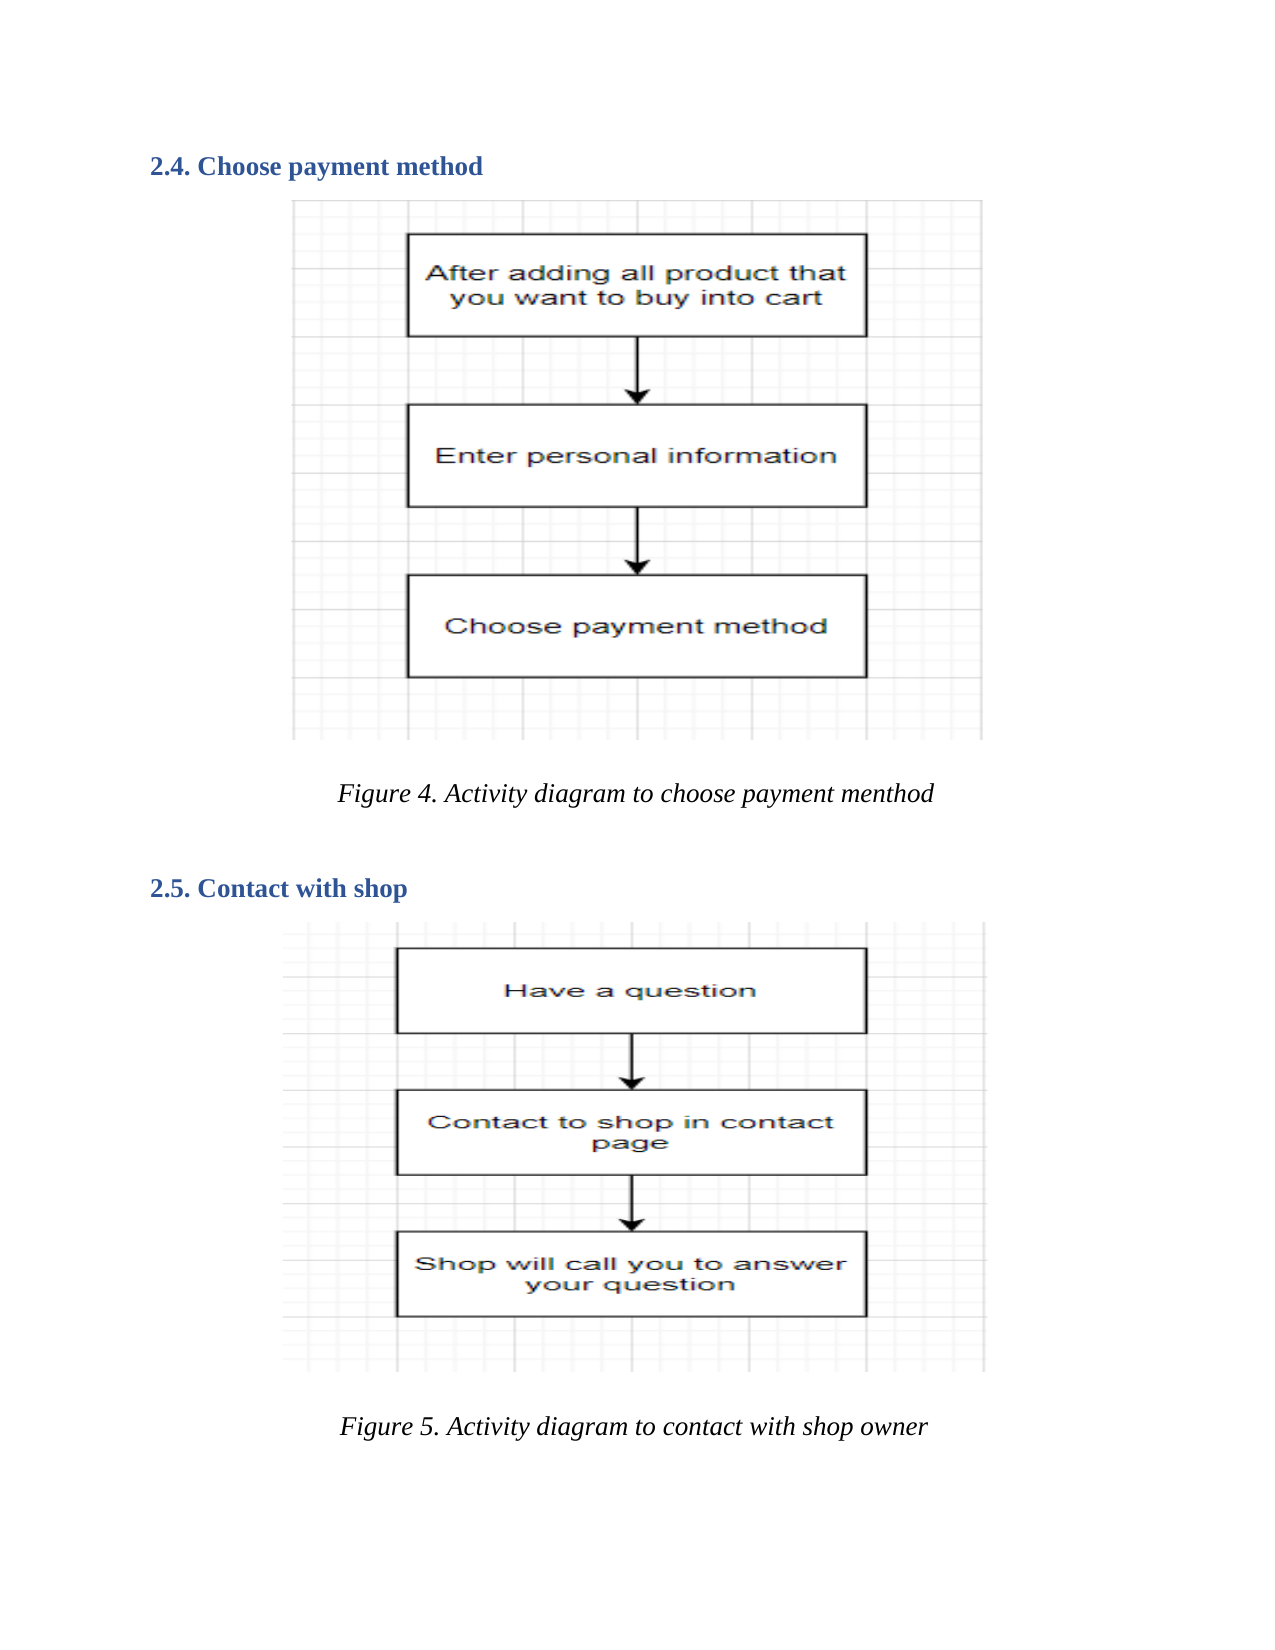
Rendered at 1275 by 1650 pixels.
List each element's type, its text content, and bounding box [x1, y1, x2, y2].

table_cell Figure 4. Activity diagram to choose payment menthod [150, 753, 1124, 808]
table_header [150, 200, 1124, 752]
text 2.4. Choose payment method [150, 150, 1125, 181]
text 2.5. Contact with shop [150, 872, 1125, 903]
table_cell Figure 5. Activity diagram to contact with shop owner [150, 1385, 1120, 1441]
table_header [150, 922, 1120, 1385]
picture [282, 922, 988, 1372]
picture [291, 200, 983, 740]
